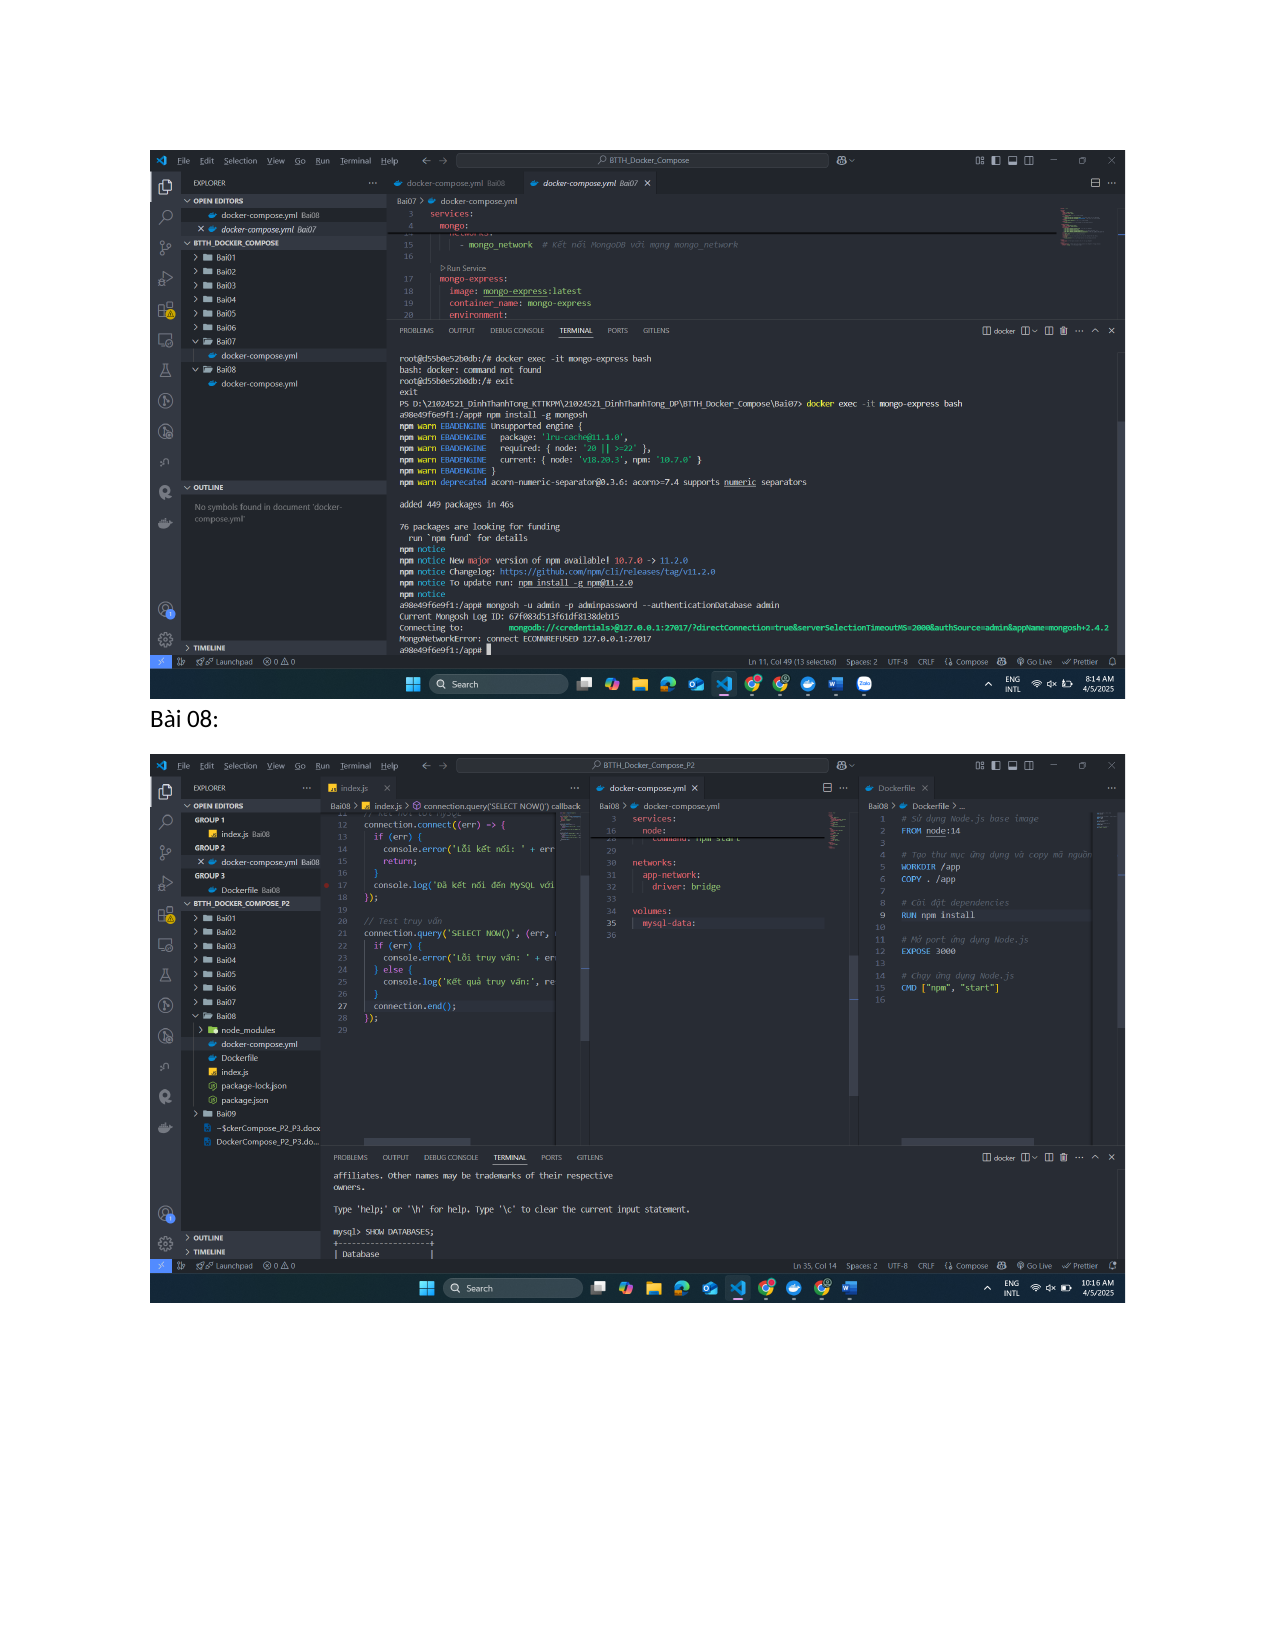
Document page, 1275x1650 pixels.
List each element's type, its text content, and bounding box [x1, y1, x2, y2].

picture [150, 754, 1125, 1303]
text Bài 08: [150, 699, 1125, 733]
picture [150, 150, 1125, 699]
